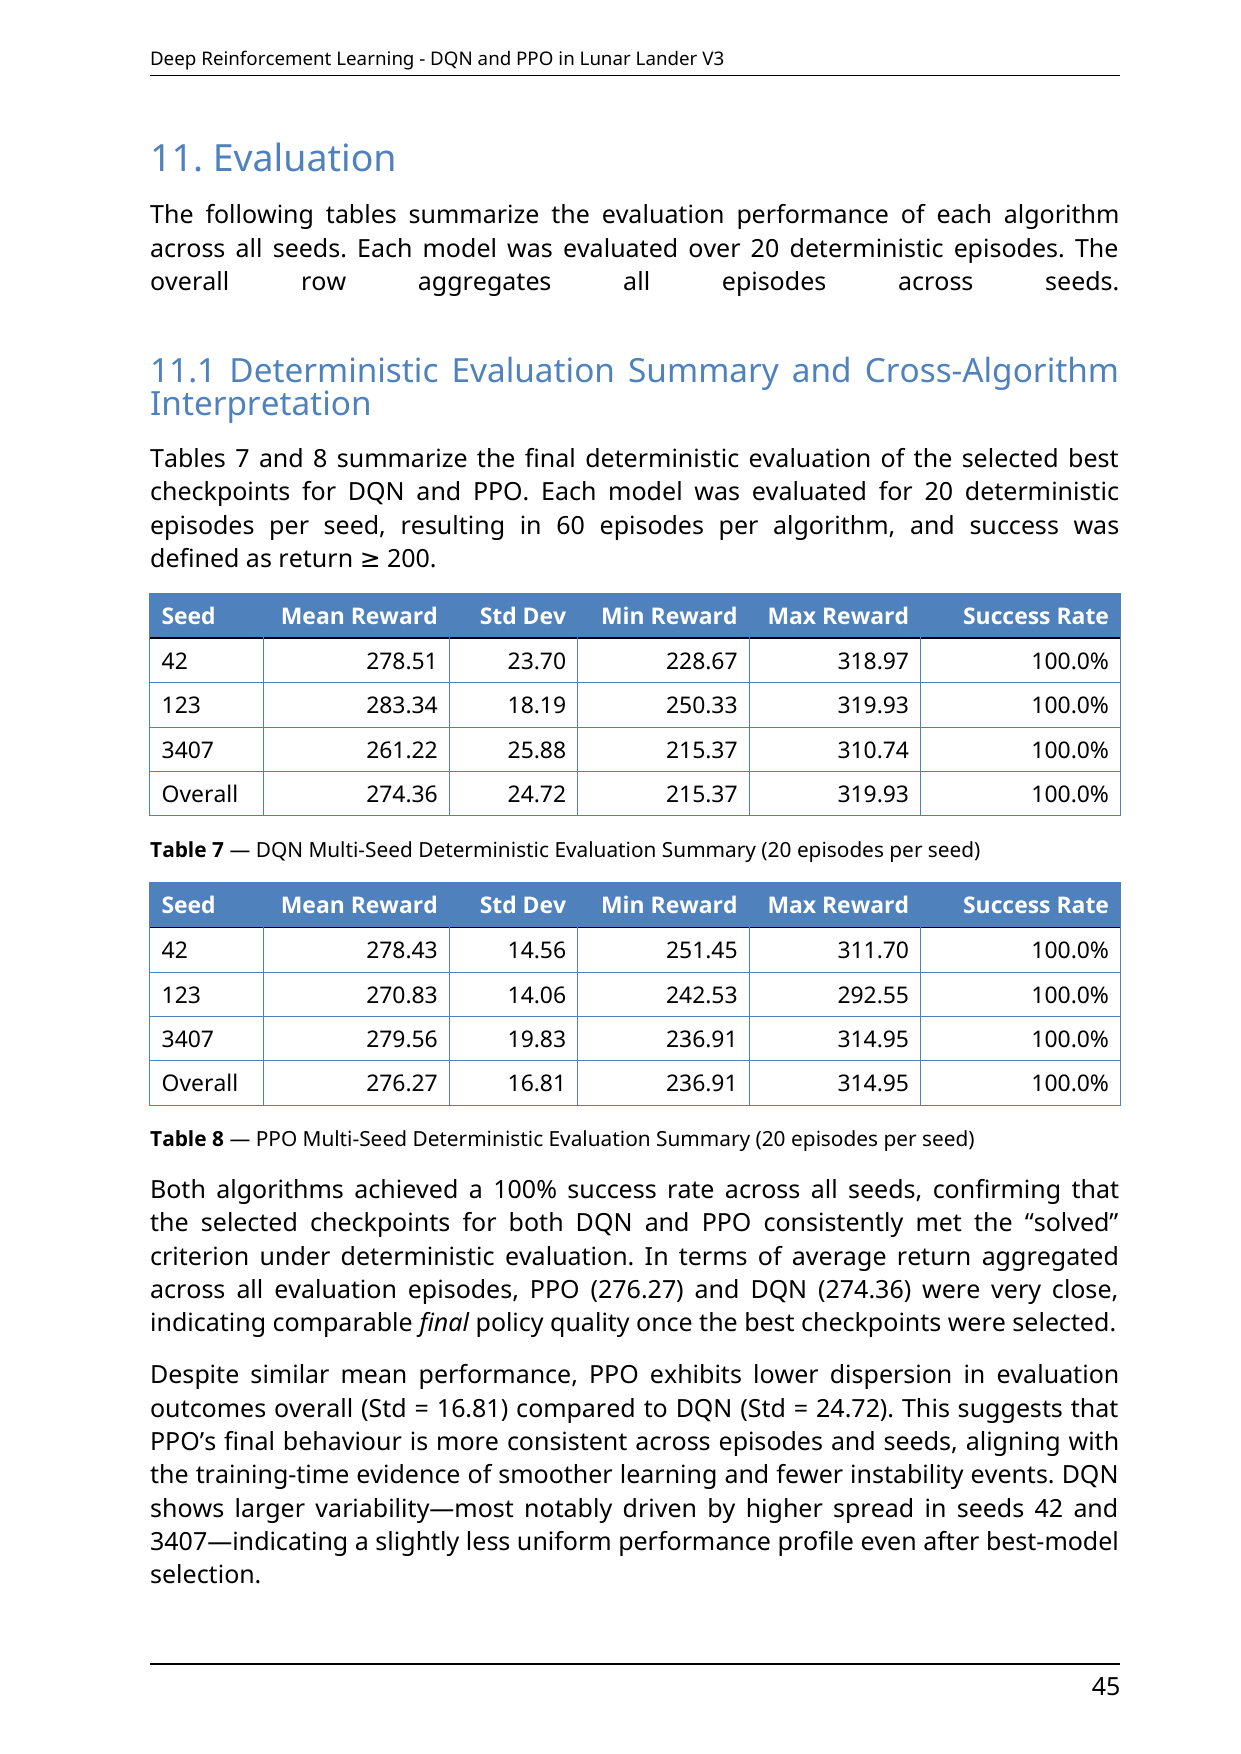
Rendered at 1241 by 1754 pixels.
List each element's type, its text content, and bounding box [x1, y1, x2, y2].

table_cell 251.45 [578, 928, 749, 972]
table_cell 274.36 [264, 772, 449, 815]
table_header Success Rate [921, 883, 1120, 927]
table_cell 100.0% [921, 683, 1120, 727]
table_cell 236.91 [578, 1017, 749, 1060]
table_cell Overall [150, 1061, 263, 1105]
table_cell 314.95 [750, 1017, 920, 1060]
table_cell 318.97 [750, 639, 920, 682]
table_cell 100.0% [921, 973, 1120, 1016]
table_cell 311.70 [750, 928, 920, 972]
table_cell 42 [150, 639, 263, 682]
table_cell 215.37 [578, 772, 749, 815]
table_cell 283.34 [264, 683, 449, 727]
table_header Min Reward [578, 883, 749, 927]
table_cell 100.0% [921, 728, 1120, 771]
table_cell 279.56 [264, 1017, 449, 1060]
table_header Std Dev [450, 594, 577, 637]
table_cell 215.37 [578, 728, 749, 771]
table_cell 319.93 [750, 683, 920, 727]
table_cell 14.06 [450, 973, 577, 1016]
table_cell 100.0% [921, 772, 1120, 815]
text Both algorithms achieved a 100% success rate across all seeds, confirming that the selected checkpoints for both DQN and PPO consistently met the “solved” criterion under deterministic evaluation. In terms of average return aggregated across all evaluation episodes, PPO (276.27) and DQN (274.36) were very close, indicating comparable final policy quality once the best checkpoints were selected. [150, 1172, 1120, 1338]
table_cell 314.95 [750, 1061, 920, 1105]
table_header Mean Reward [264, 883, 449, 927]
subtitle 11. Evaluation [150, 145, 1120, 178]
table_cell 310.74 [750, 728, 920, 771]
table_header Max Reward [750, 594, 920, 637]
text Despite similar mean performance, PPO exhibits lower dispersion in evaluation outcomes overall (Std = 16.81) compared to DQN (Std = 24.72). This suggests that PPO’s final behaviour is more consistent across episodes and seeds, aligning with the training-time evidence of smoother learning and fewer instability events. DQN shows larger variability—most notably driven by higher spread in seeds 42 and 3407—indicating a slightly less uniform performance profile even after best-model selection. [150, 1357, 1120, 1590]
text The following tables summarize the evaluation performance of each algorithm across all seeds. Each model was evaluated over 20 deterministic episodes. The overall row aggregates all episodes across seeds. [150, 197, 1120, 330]
text Table 8 — PPO Multi-Seed Deterministic Evaluation Summary (20 episodes per seed) [150, 1124, 1120, 1153]
table_cell 18.19 [450, 683, 577, 727]
table_cell 100.0% [921, 1061, 1120, 1105]
table_cell 319.93 [750, 772, 920, 815]
table_cell 270.83 [264, 973, 449, 1016]
table_header Max Reward [750, 883, 920, 927]
text Tables 7 and 8 summarize the final deterministic evaluation of the selected best checkpoints for DQN and PPO. Each model was evaluated for 20 deterministic episodes per seed, resulting in 60 episodes per algorithm, and success was defined as return ≥ 200. [150, 441, 1120, 574]
table_cell 42 [150, 928, 263, 972]
table_cell 278.51 [264, 639, 449, 682]
table_cell 23.70 [450, 639, 577, 682]
table_cell 100.0% [921, 639, 1120, 682]
table_header Success Rate [921, 594, 1120, 637]
table_cell 14.56 [450, 928, 577, 972]
table_cell 261.22 [264, 728, 449, 771]
table_cell 242.53 [578, 973, 749, 1016]
table_cell 16.81 [450, 1061, 577, 1105]
table_cell 100.0% [921, 1017, 1120, 1060]
table_cell 236.91 [578, 1061, 749, 1105]
subtitle 11.1 Deterministic Evaluation Summary and Cross-Algorithm Interpretation [150, 355, 1120, 422]
text Table 7 — DQN Multi-Seed Deterministic Evaluation Summary (20 episodes per seed) [150, 835, 1120, 863]
table_cell 123 [150, 973, 263, 1016]
table_header Seed [150, 883, 263, 927]
table_cell 278.43 [264, 928, 449, 972]
table_cell 3407 [150, 728, 263, 771]
table_cell 276.27 [264, 1061, 449, 1105]
table_cell 3407 [150, 1017, 263, 1060]
table_cell 24.72 [450, 772, 577, 815]
table_cell 250.33 [578, 683, 749, 727]
table_cell 292.55 [750, 973, 920, 1016]
table_header Seed [150, 594, 263, 637]
table_cell 123 [150, 683, 263, 727]
table_cell 100.0% [921, 928, 1120, 972]
table_cell 19.83 [450, 1017, 577, 1060]
table_header Mean Reward [264, 594, 449, 637]
table_header Std Dev [450, 883, 577, 927]
table_cell 228.67 [578, 639, 749, 682]
table_cell 25.88 [450, 728, 577, 771]
table_cell Overall [150, 772, 263, 815]
table_header Min Reward [578, 594, 749, 637]
